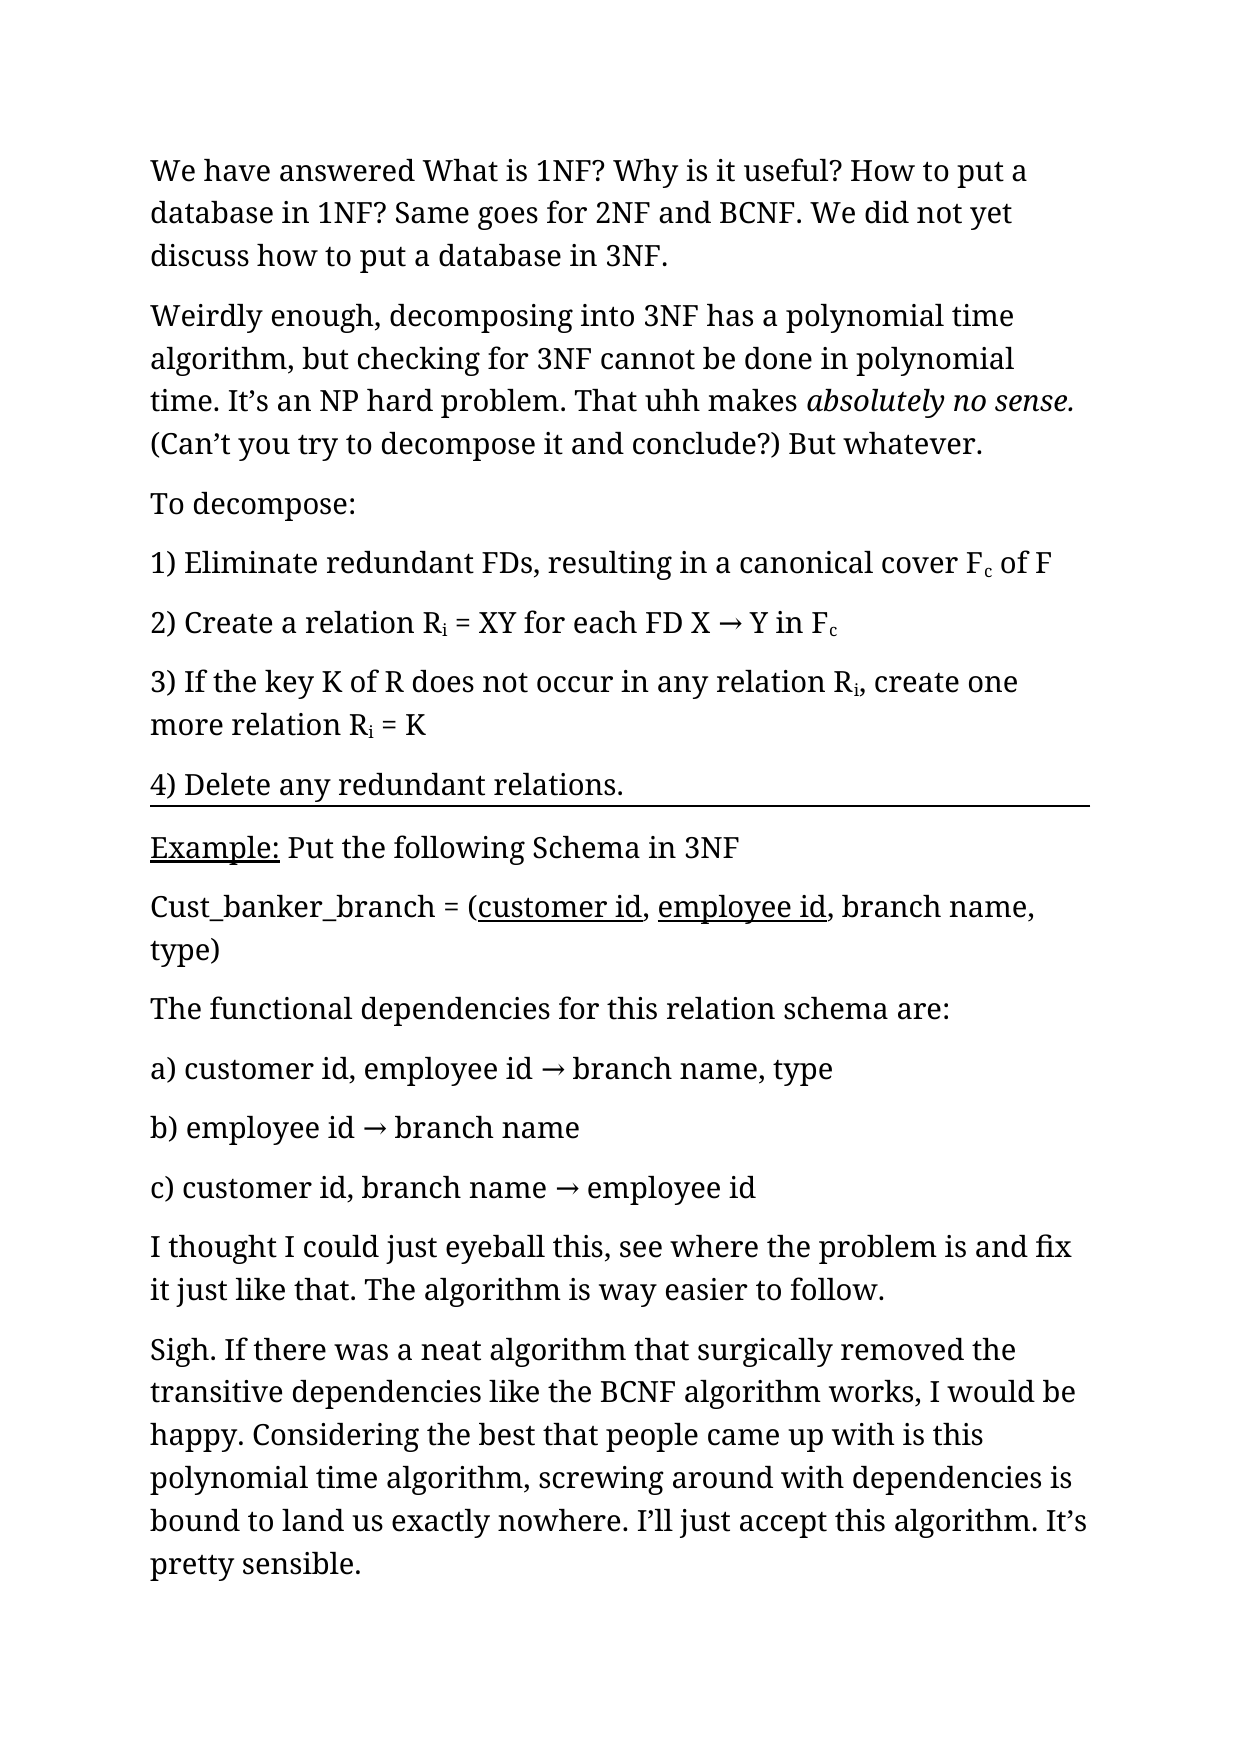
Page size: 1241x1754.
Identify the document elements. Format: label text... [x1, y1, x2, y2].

text Cust_banker_branch = (customer id, employee id, branch name, type) [150, 886, 1090, 969]
text I thought I could just eyeball this, see where the problem is and fix it just like that. The algorithm is way easier to follow. [150, 1227, 1090, 1309]
text a) customer id, employee id → branch name, type [150, 1048, 1090, 1088]
text 3) If the key K of R does not occur in any relation Ri, create one more relation Ri = K [150, 661, 1090, 744]
text Sigh. If there was a neat algorithm that surgically removed the transitive dependencies like the BCNF algorithm works, I would be happy. Considering the best that people came up with is this polynomial time algorithm, screwing around with dependencies is bound to land us exactly nowhere. I’ll just accept this algorithm. It’s pretty sensible. [150, 1329, 1090, 1583]
text 4) Delete any redundant relations. [150, 764, 1090, 805]
text b) employee id → branch name [150, 1108, 1090, 1147]
text 1) Eliminate redundant FDs, resulting in a canonical cover Fc of F [150, 542, 1090, 582]
text Weirdly enough, decomposing into 3NF has a polynomial time algorithm, but checking for 3NF cannot be done in polynomial time. It’s an NP hard problem. That uhh makes absolutely no sense. (Can’t you try to decompose it and conclude?) But whatever. [150, 295, 1090, 463]
text We have answered What is 1NF? Why is it useful? How to put a database in 1NF? Same goes for 2NF and BCNF. We did not yet discuss how to put a database in 3NF. [150, 150, 1090, 275]
text To decompose: [150, 483, 1090, 523]
text Example: Put the following Schema in 3NF [150, 827, 1090, 867]
text 2) Create a relation Ri = XY for each FD X → Y in Fc [150, 602, 1090, 642]
text The functional dependencies for this relation schema are: [150, 989, 1090, 1028]
text c) customer id, branch name → employee id [150, 1167, 1090, 1207]
